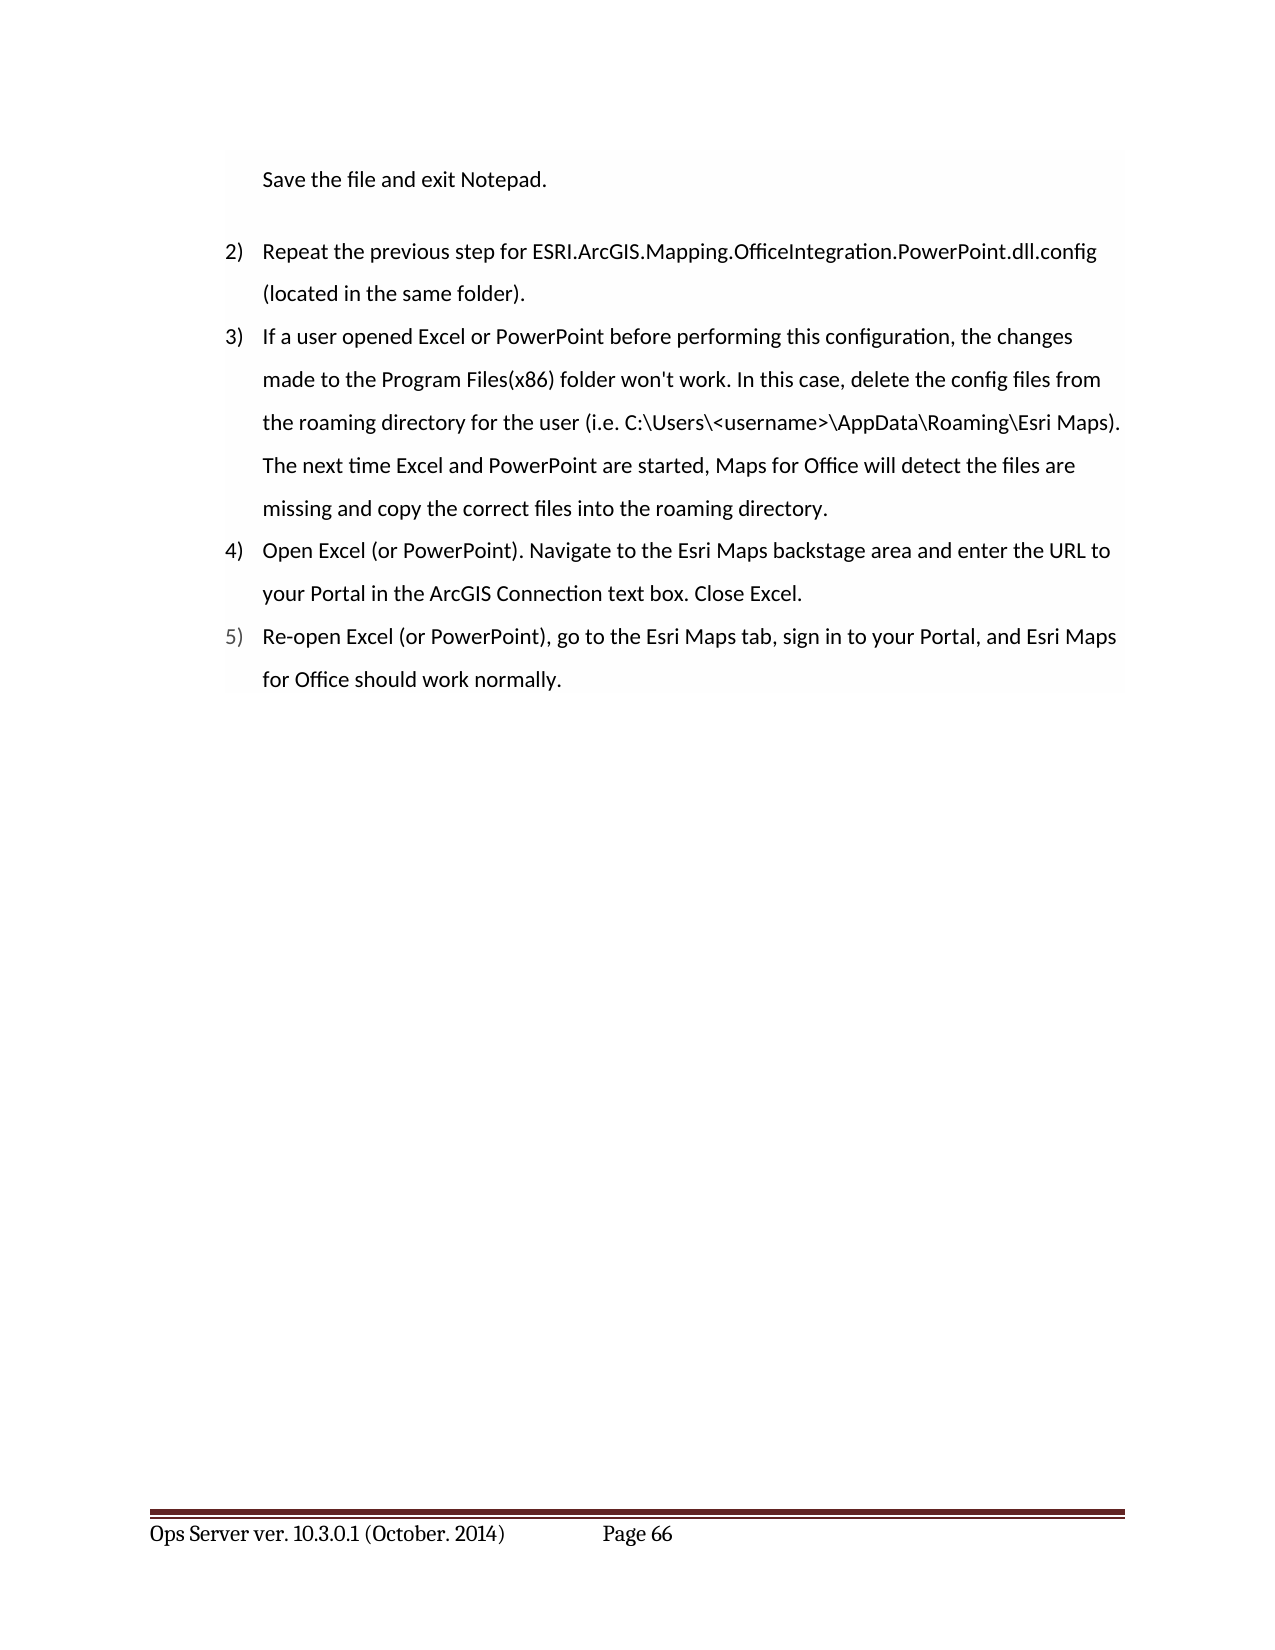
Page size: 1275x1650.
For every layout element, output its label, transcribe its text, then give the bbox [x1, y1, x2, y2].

list Re-open Excel (or PowerPoint), go to the Esri Maps tab, sign in to your Portal, and Esri Maps for Office should work normally. [225, 607, 1125, 693]
text Save the file and exit Notepad. [225, 150, 1125, 193]
list Open Excel (or PowerPoint). Navigate to the Esri Maps backstage area and enter the URL to your Portal in the ArcGIS Connection text box. Close Excel. [225, 522, 1125, 607]
list If a user opened Excel or PowerPoint before performing this configuration, the changes made to the Program Files(x86) folder won't work. In this case, delete the config files from the roaming directory for the user (i.e. C:\Users\<username>\AppData\Roaming\Esri Maps). The next time Excel and PowerPoint are started, Maps for Office will detect the files are missing and copy the correct files into the roaming directory. [225, 308, 1125, 522]
list Repeat the previous step for ESRI.ArcGIS.Mapping.OfficeIntegration.PowerPoint.dll.config (located in the same folder). [225, 222, 1125, 308]
